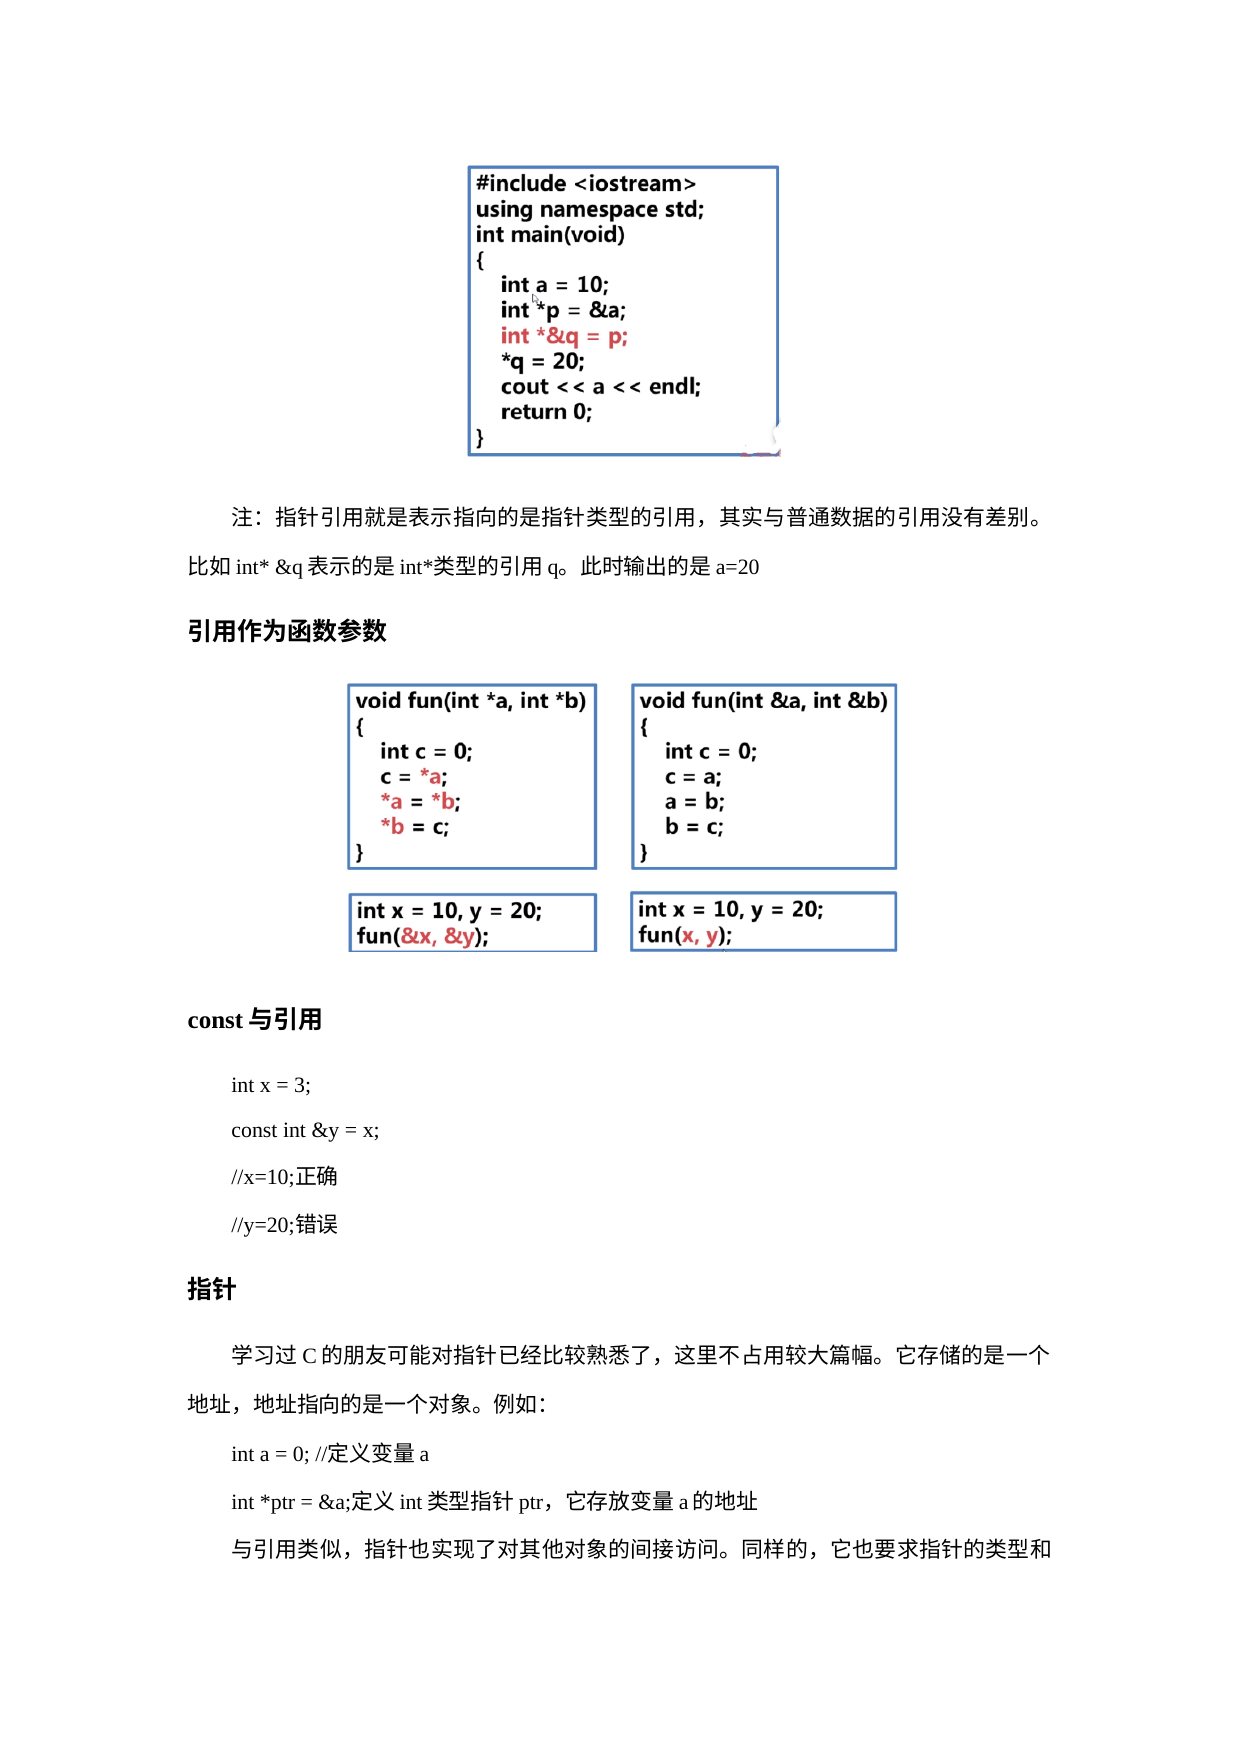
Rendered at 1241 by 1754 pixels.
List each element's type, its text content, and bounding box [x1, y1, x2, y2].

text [187, 1532, 1053, 1564]
text //x=10;正确 [187, 1158, 1053, 1191]
text int x = 3; [187, 1068, 1053, 1101]
text int a = 0; //定义变量a [187, 1435, 1053, 1468]
text const int &y = x; [187, 1113, 1053, 1146]
text 注：指针引用就是表示指向的是指针类型的引用，其实与普通数据的引用没有差别。比如int* &q表示的是int*类型的引用q。此时输出的是a=20 [187, 499, 1053, 581]
subtitle const与引用 [187, 985, 1053, 1050]
text 学习过C的朋友可能对指针已经比较熟悉了，这里不占用较大篇幅。它存储的是一个地址，地址指向的是一个对象。例如： [187, 1338, 1053, 1419]
picture [459, 162, 781, 457]
picture [340, 679, 900, 952]
text int *ptr = &a;定义int类型指针ptr，它存放变量a的地址 [187, 1483, 1053, 1516]
subtitle 指针 [187, 1255, 1053, 1320]
text //y=20;错误 [187, 1207, 1053, 1239]
subtitle 引用作为函数参数 [187, 597, 1053, 662]
